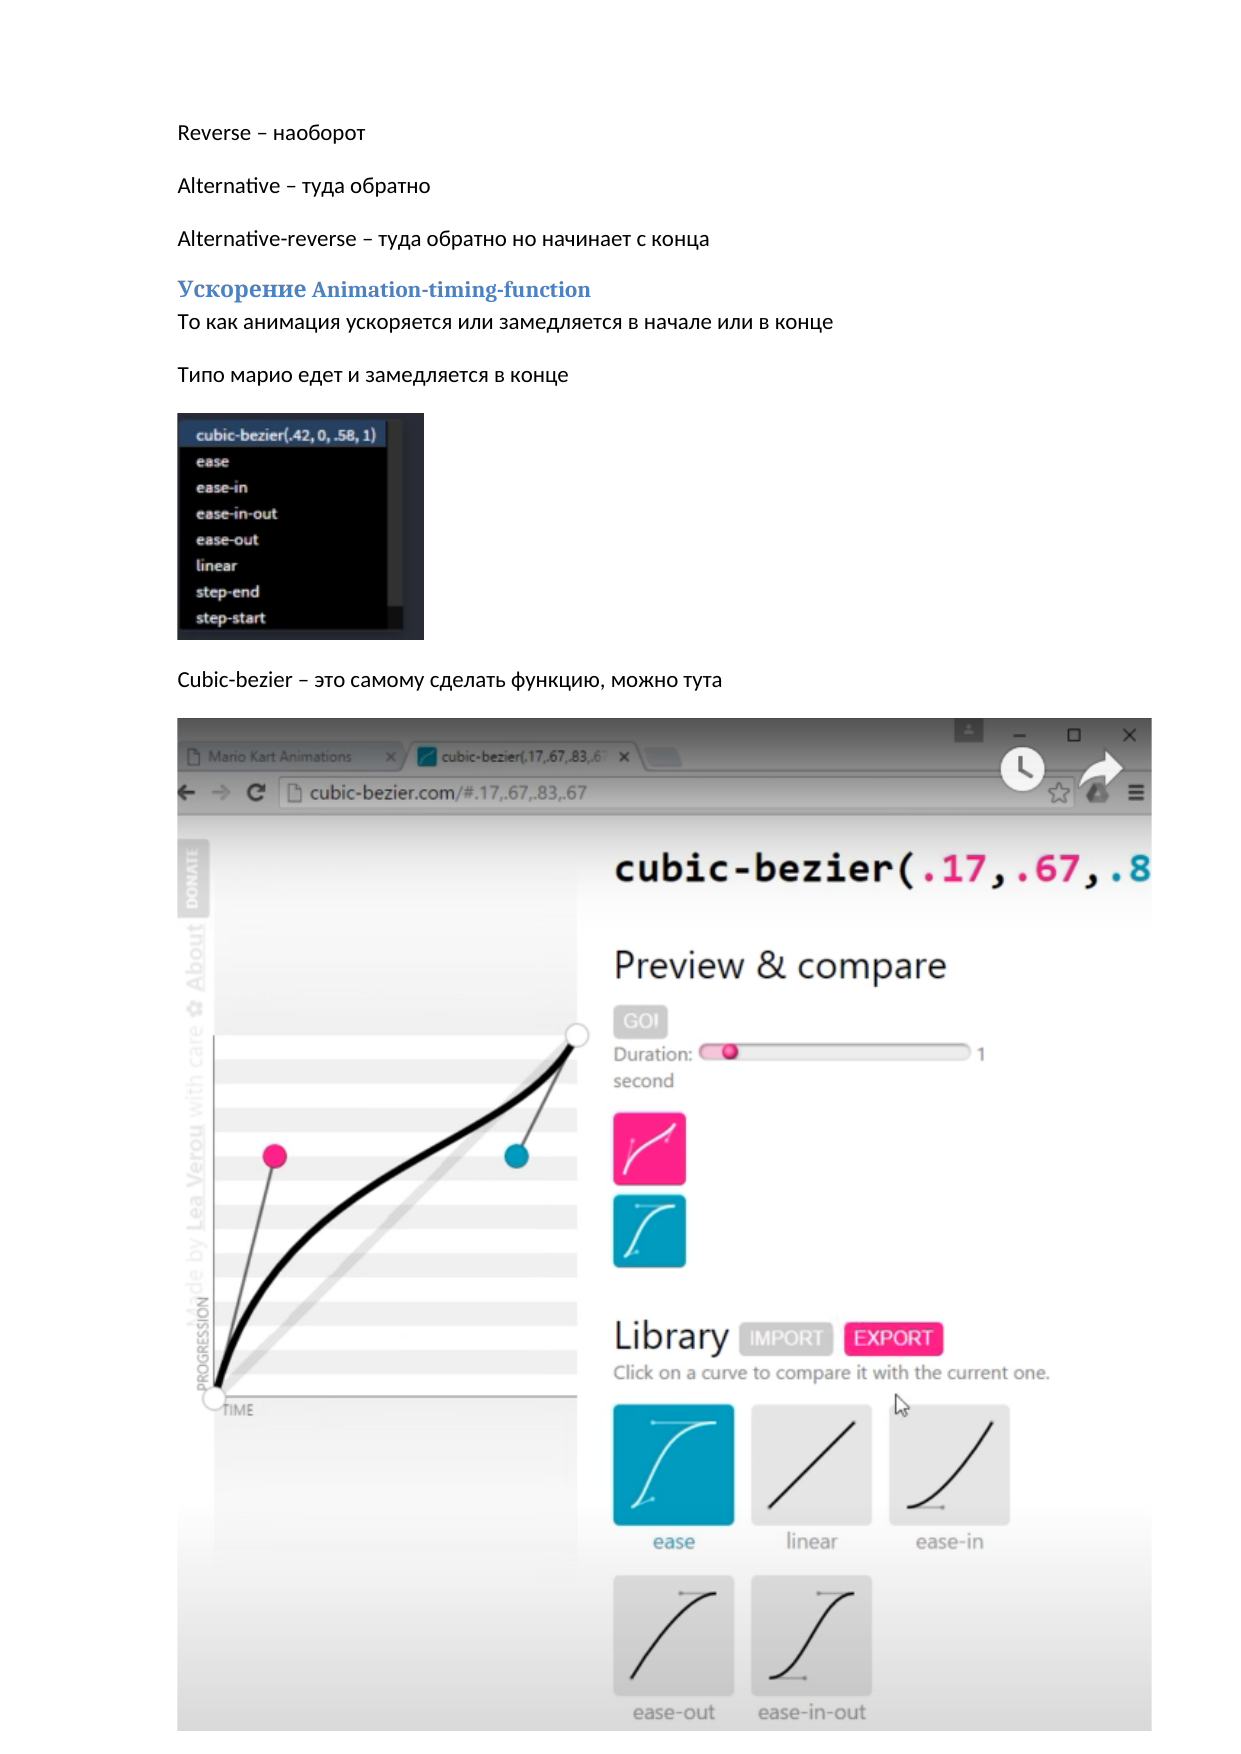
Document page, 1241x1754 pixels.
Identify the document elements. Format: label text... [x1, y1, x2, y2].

picture [177, 413, 424, 640]
text Типо марио едет и замедляется в конце [177, 360, 1152, 388]
text Alternative-reverse – туда обратно но начинает с конца [177, 224, 1152, 252]
subtitle Ускорение Animation-timing-function [177, 277, 1152, 303]
text То как анимация ускоряется или замедляется в начале или в конце [177, 307, 1152, 335]
text Reverse – наоборот [177, 118, 1152, 146]
text Сubic-bezier – это самому сделать функцию, можно тута [177, 665, 1152, 693]
text Alternative – туда обратно [177, 171, 1152, 199]
picture [177, 718, 1152, 1731]
